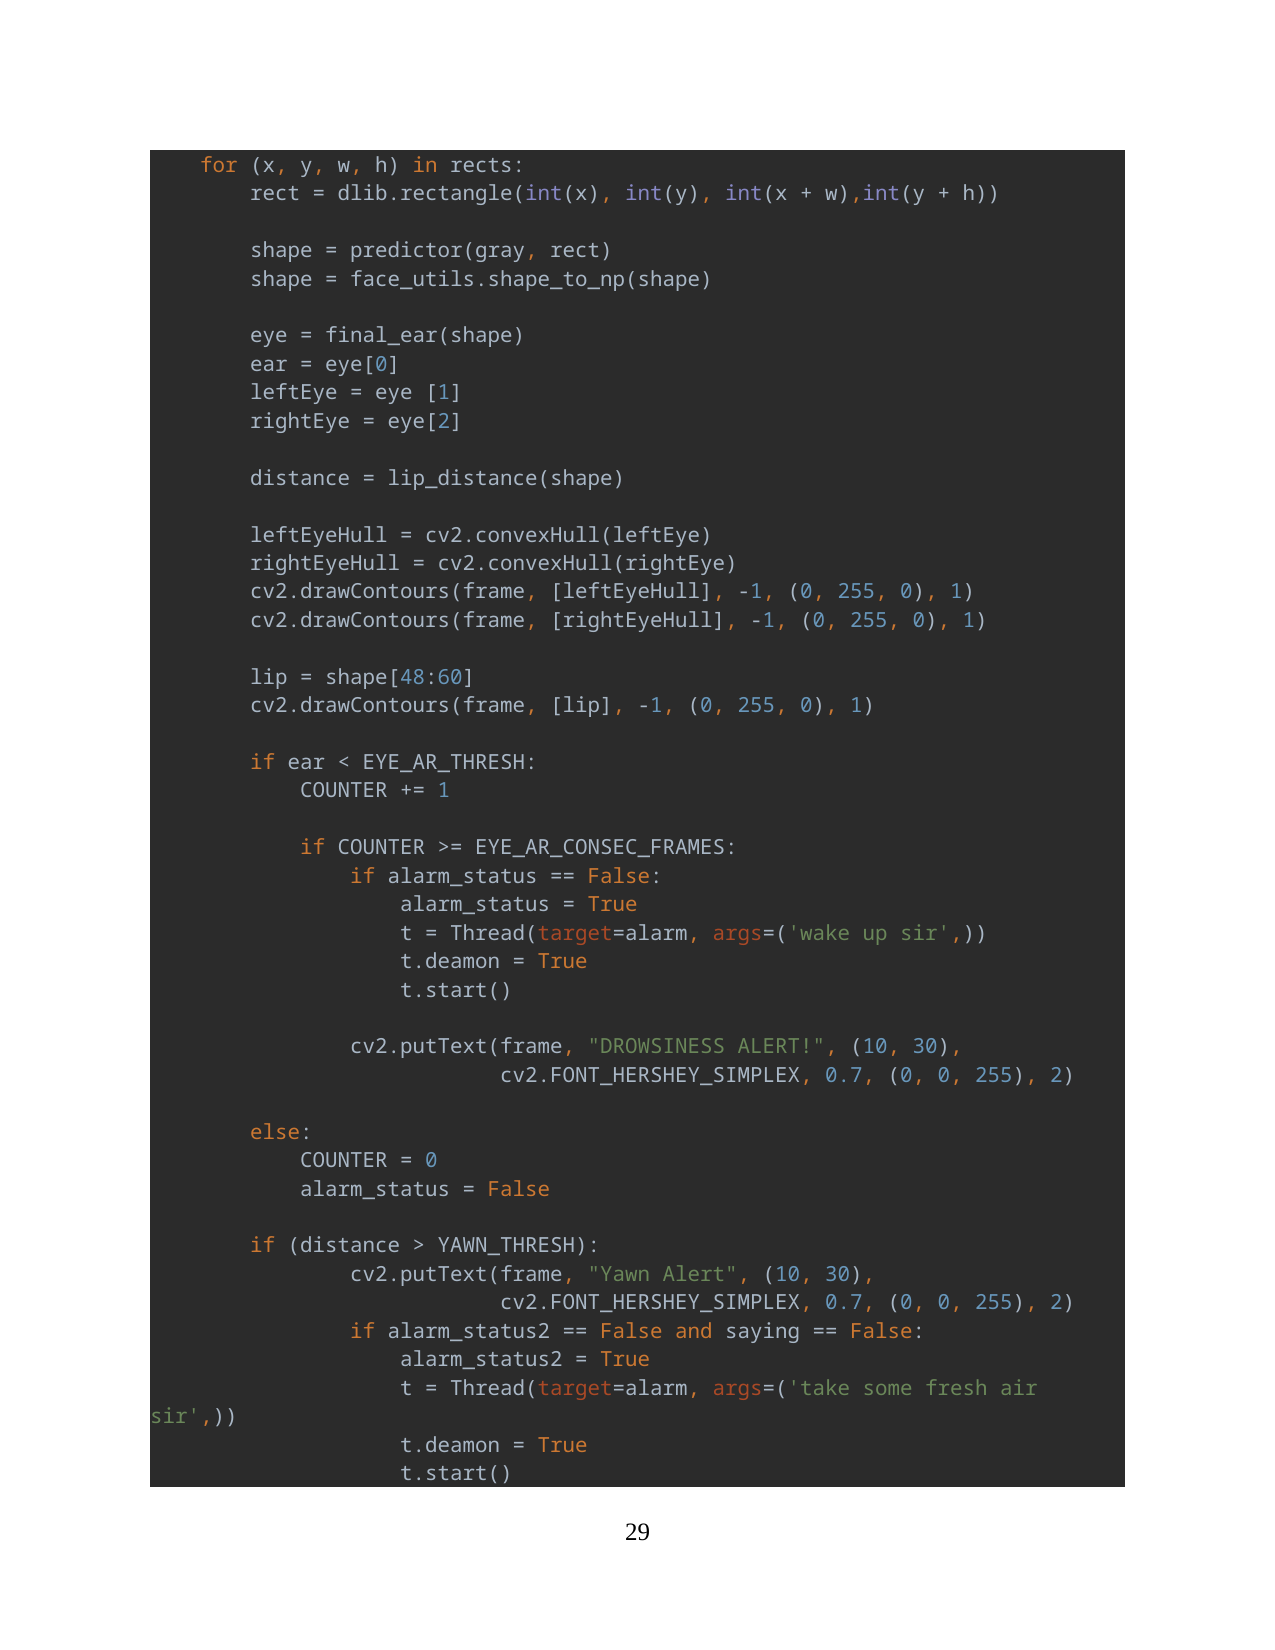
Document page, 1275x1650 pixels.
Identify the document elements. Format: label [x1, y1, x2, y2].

text [150, 150, 1125, 1487]
